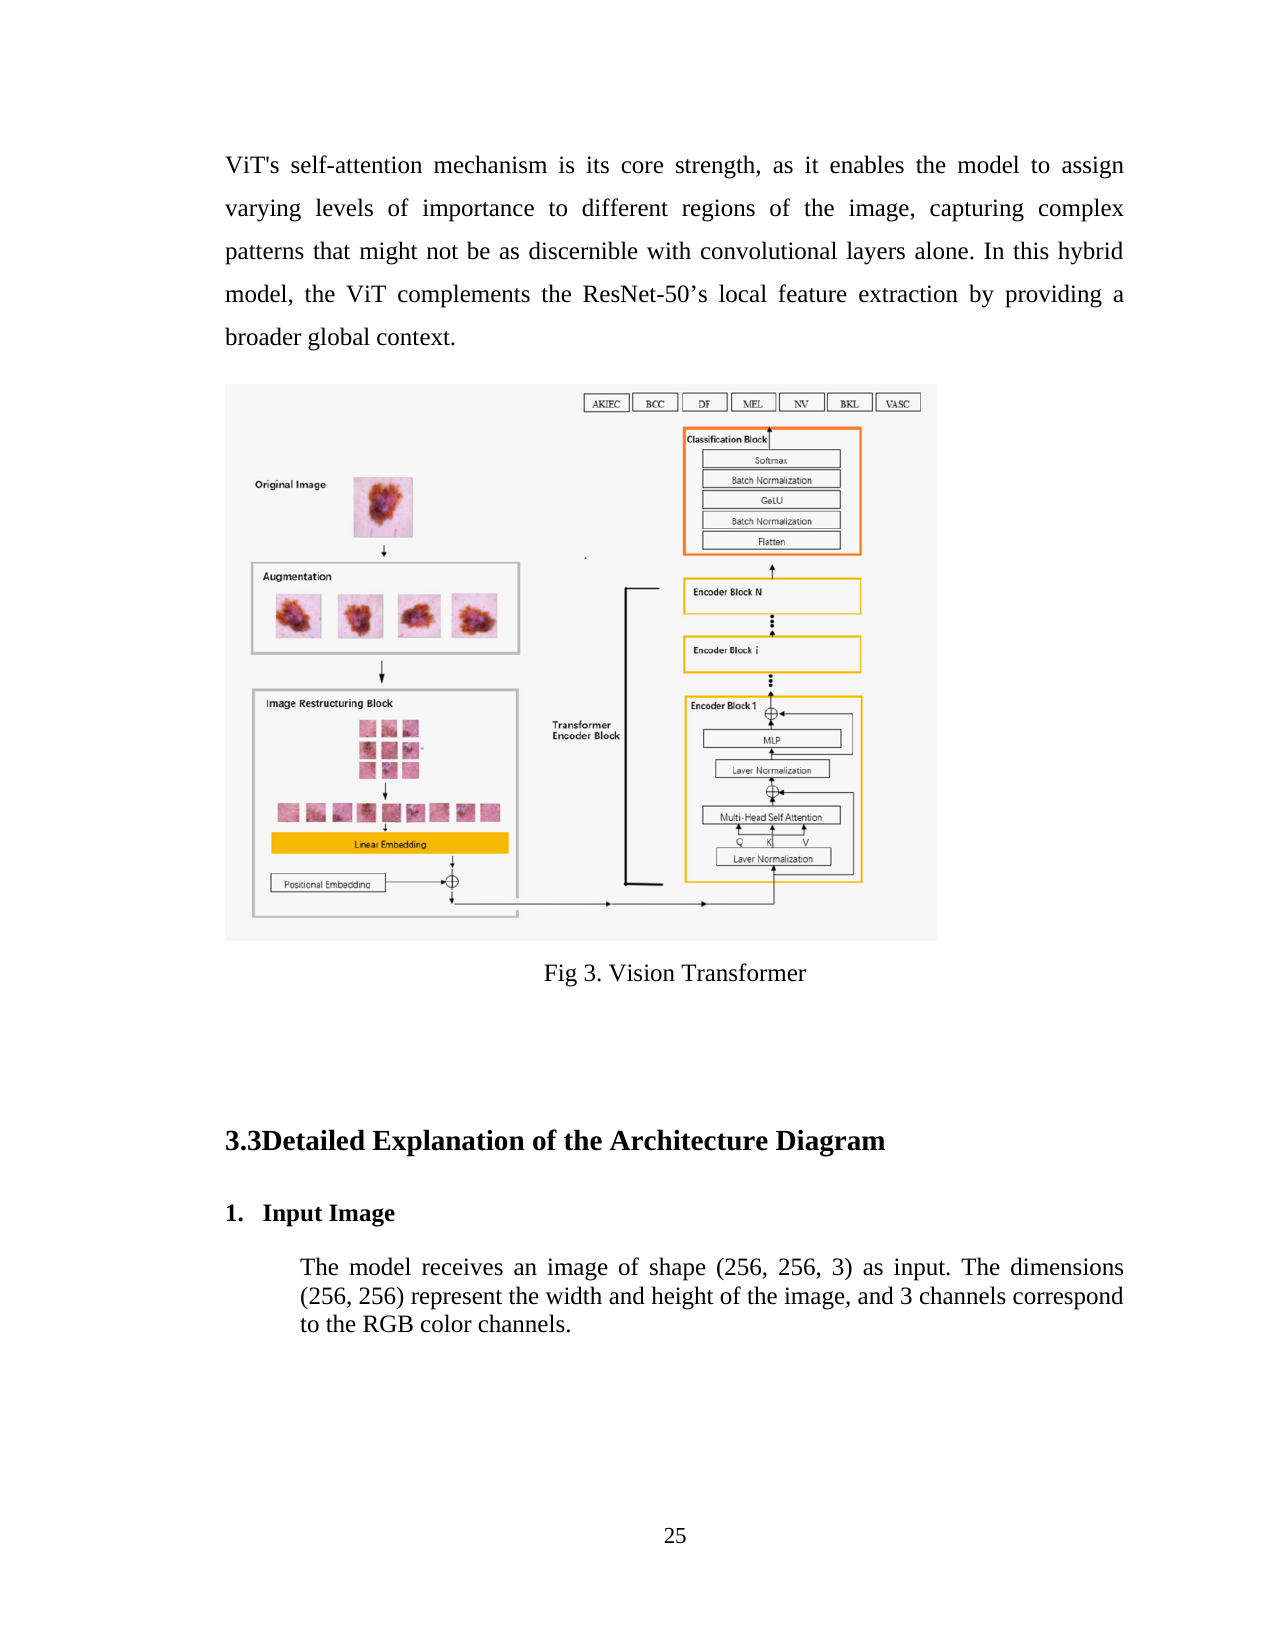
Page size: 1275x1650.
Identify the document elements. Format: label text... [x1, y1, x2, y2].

text The model receives an image of shape (256, 256, 3) as input. The dimensions (256, 256) represent the width and height of the image, and 3 channels correspond to the RGB color channels. [300, 1252, 1125, 1338]
text Fig 3. Vision Transformer [225, 958, 1125, 987]
text ViT's self-attention mechanism is its core strength, as it enables the model to assign varying levels of importance to different regions of the image, capturing complex patterns that might not be as discernible with convolutional layers alone. In this hybrid model, the ViT complements the ResNet-50’s local feature extraction by providing a broader global context. [225, 150, 1125, 351]
picture [225, 382, 937, 942]
text 3.3Detailed Explanation of the Architecture Diagram [225, 1123, 1125, 1157]
list Input Image [225, 1198, 1125, 1227]
